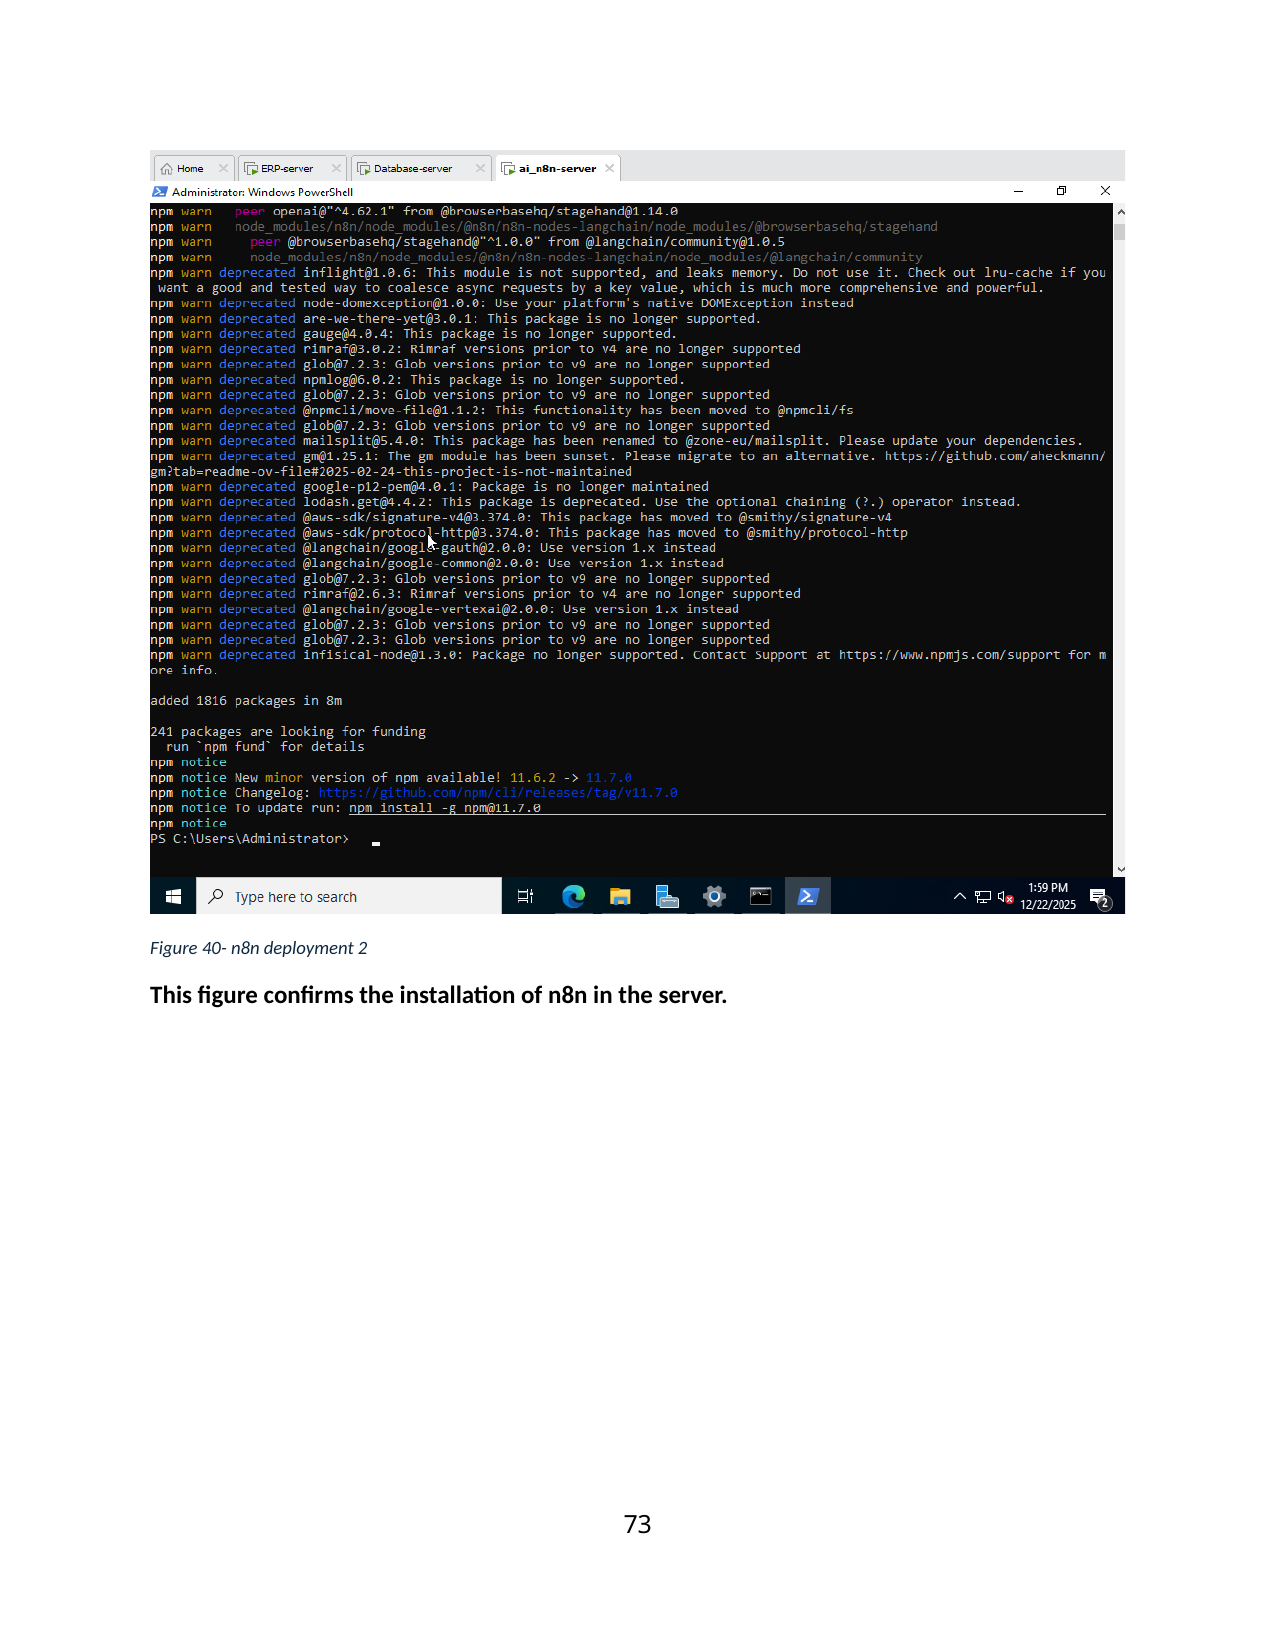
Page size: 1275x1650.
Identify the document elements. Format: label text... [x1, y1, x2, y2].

text Figure 40- n8n deployment 2 [150, 936, 1125, 959]
text This figure confirms the installation of n8n in the server. [150, 979, 1125, 1010]
picture [150, 150, 1125, 914]
